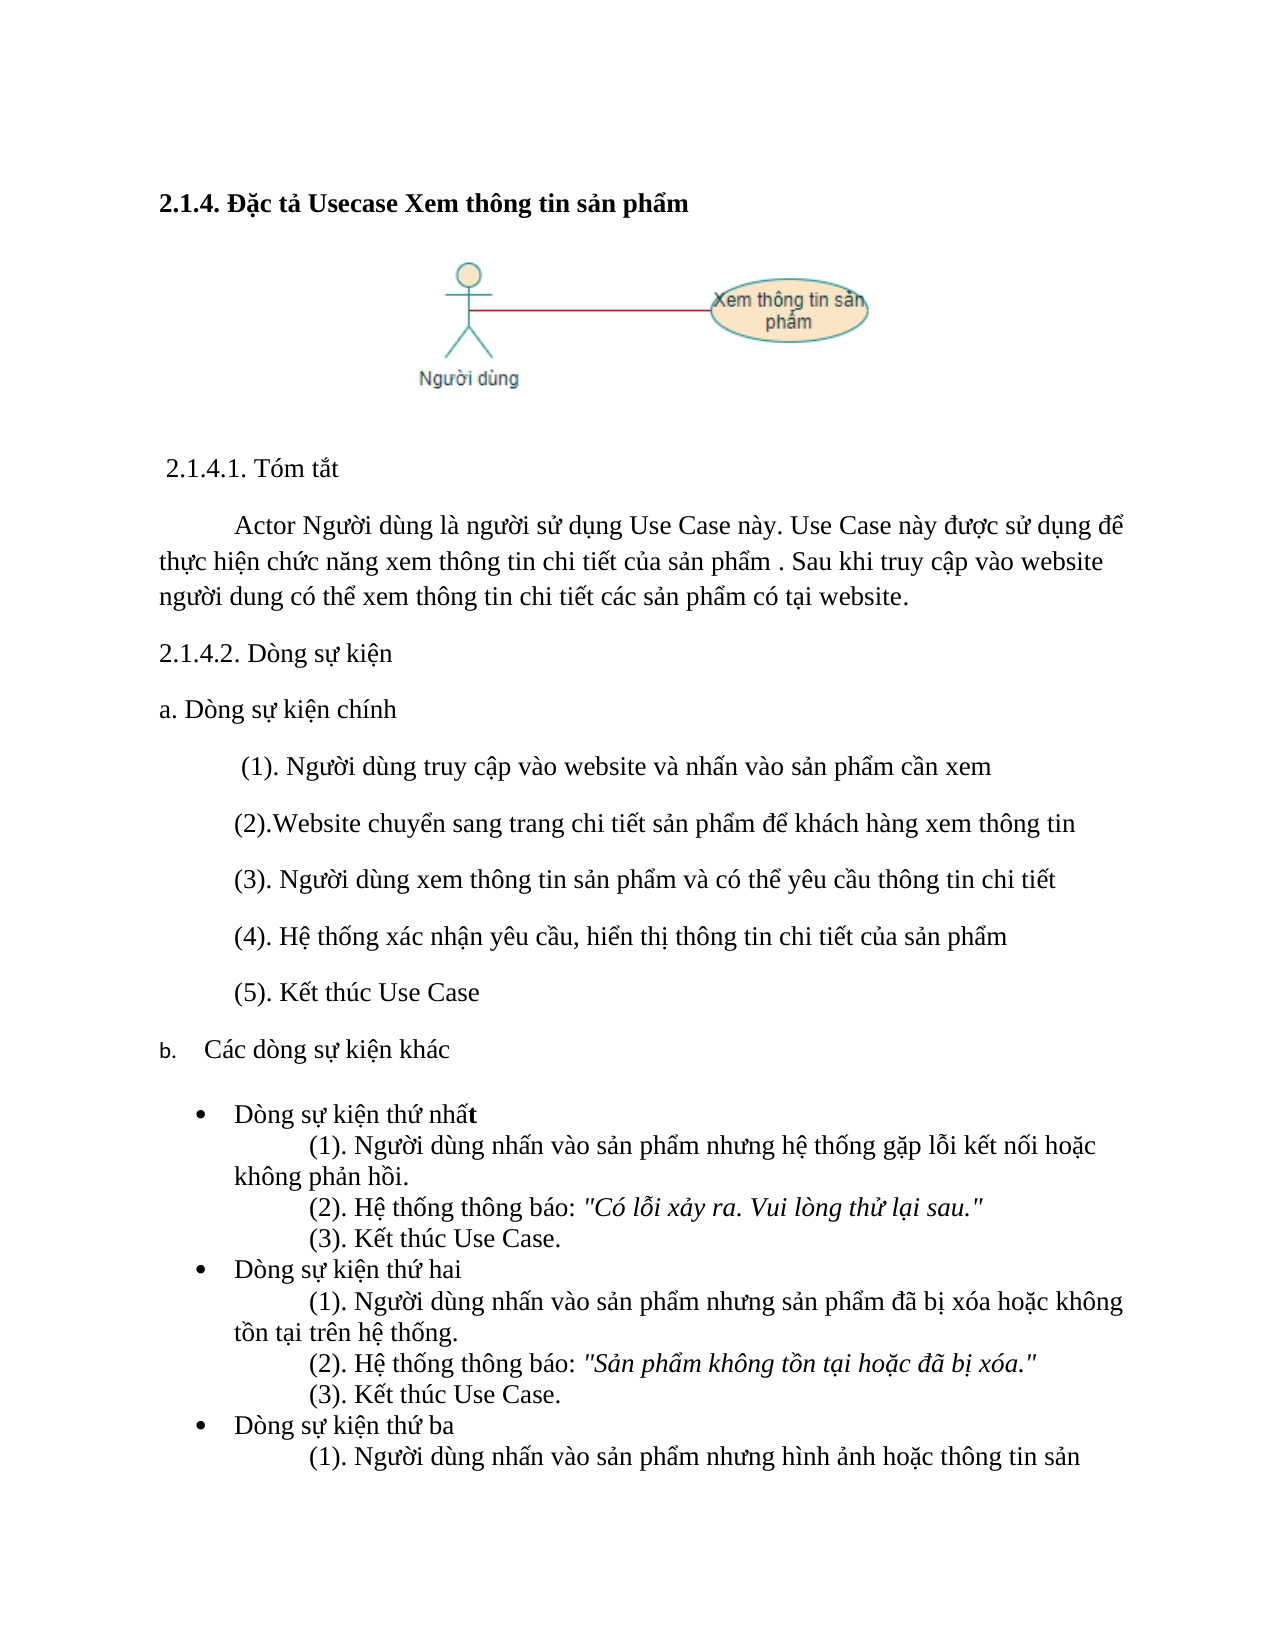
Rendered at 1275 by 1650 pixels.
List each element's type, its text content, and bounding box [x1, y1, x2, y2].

picture [301, 222, 983, 428]
list Dòng sự kiện thứ nhất (1). Người dùng nhấn vào sản phẩm nhưng hệ thống gặp lỗi kết nối hoặc không phản hồi. (2). Hệ thống thông báo: "Có lỗi xảy ra. Vui lòng thử lại sau." (3). Kết thúc Use Case. [196, 1098, 1125, 1254]
text (5). Kết thúc Use Case [234, 976, 1125, 1008]
text a. Dòng sự kiện chính [159, 694, 1125, 725]
text (3). Người dùng xem thông tin sản phẩm và có thể yêu cầu thông tin chi tiết [234, 863, 1125, 894]
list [196, 1409, 1125, 1472]
text 2.1.4.2. Dòng sự kiện [159, 637, 1125, 668]
list Dòng sự kiện thứ hai (1). Người dùng nhấn vào sản phẩm nhưng sản phẩm đã bị xóa hoặc không tồn tại trên hệ thống. (2). Hệ thống thông báo: "Sản phẩm không tồn tại hoặc đã bị xóa." (3). Kết thúc Use Case. [196, 1254, 1125, 1409]
text (2).Website chuyển sang trang chi tiết sản phẩm để khách hàng xem thông tin [234, 807, 1125, 838]
list Các dòng sự kiện khác [159, 1033, 1125, 1064]
text 2.1.4.1. Tóm tắt [159, 452, 1125, 484]
text (1). Người dùng truy cập vào website và nhấn vào sản phẩm cần xem [234, 750, 1125, 781]
text (4). Hệ thống xác nhận yêu cầu, hiển thị thông tin chi tiết của sản phẩm [234, 920, 1125, 951]
subtitle 2.1.4. Đặc tả Usecase Xem thông tin sản phẩm [159, 187, 1125, 218]
text Actor Người dùng là người sử dụng Use Case này. Use Case này được sử dụng để thực hiện chức năng xem thông tin chi tiết của sản phẩm . Sau khi truy cập vào website người dung có thể xem thông tin chi tiết các sản phẩm có tại website. [159, 509, 1125, 612]
